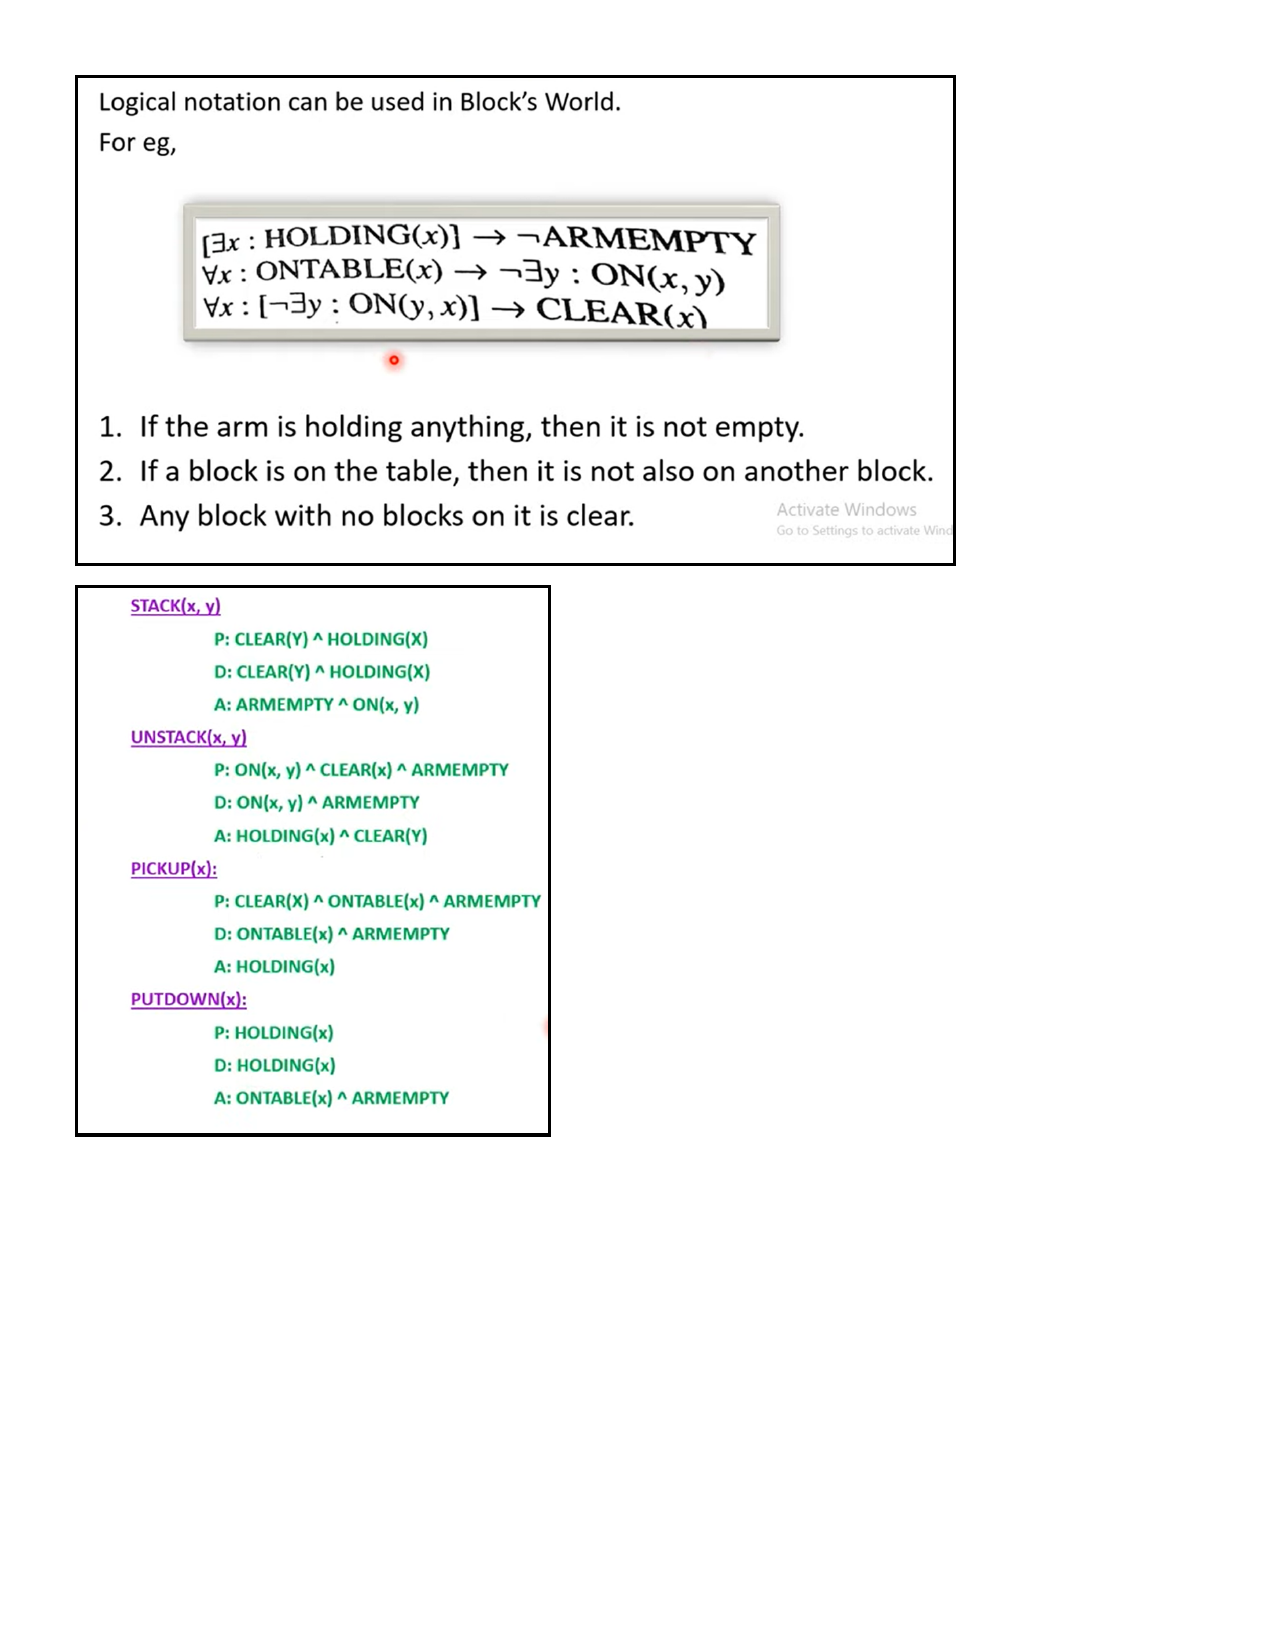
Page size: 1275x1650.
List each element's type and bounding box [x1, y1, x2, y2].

picture [78, 78, 953, 563]
picture [78, 588, 548, 1133]
